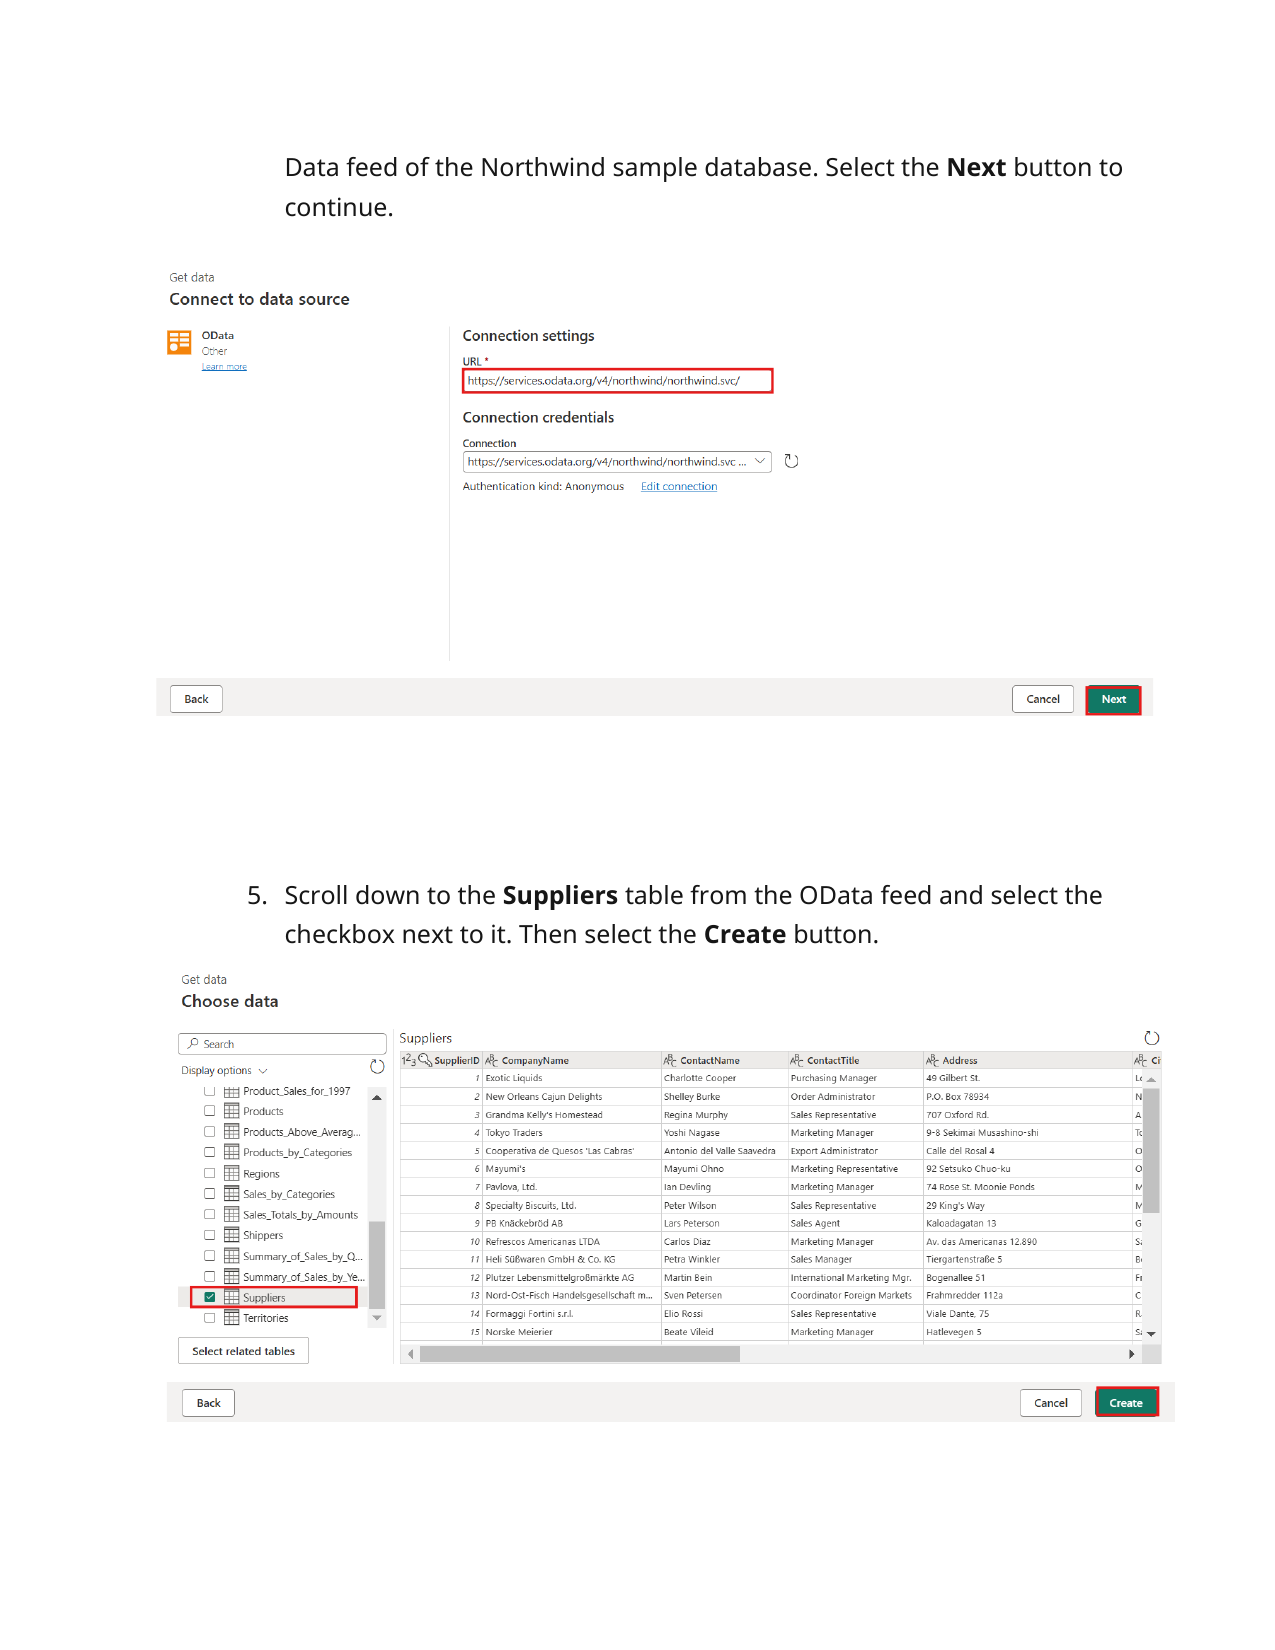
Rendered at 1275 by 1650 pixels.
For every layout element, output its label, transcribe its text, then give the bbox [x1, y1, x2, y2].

list Scroll down to the Suppliers table from the OData feed and select the checkbox next to it. Then select the Create button. [247, 878, 1125, 951]
picture [166, 960, 1175, 1422]
picture [156, 260, 1153, 716]
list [247, 150, 1125, 223]
